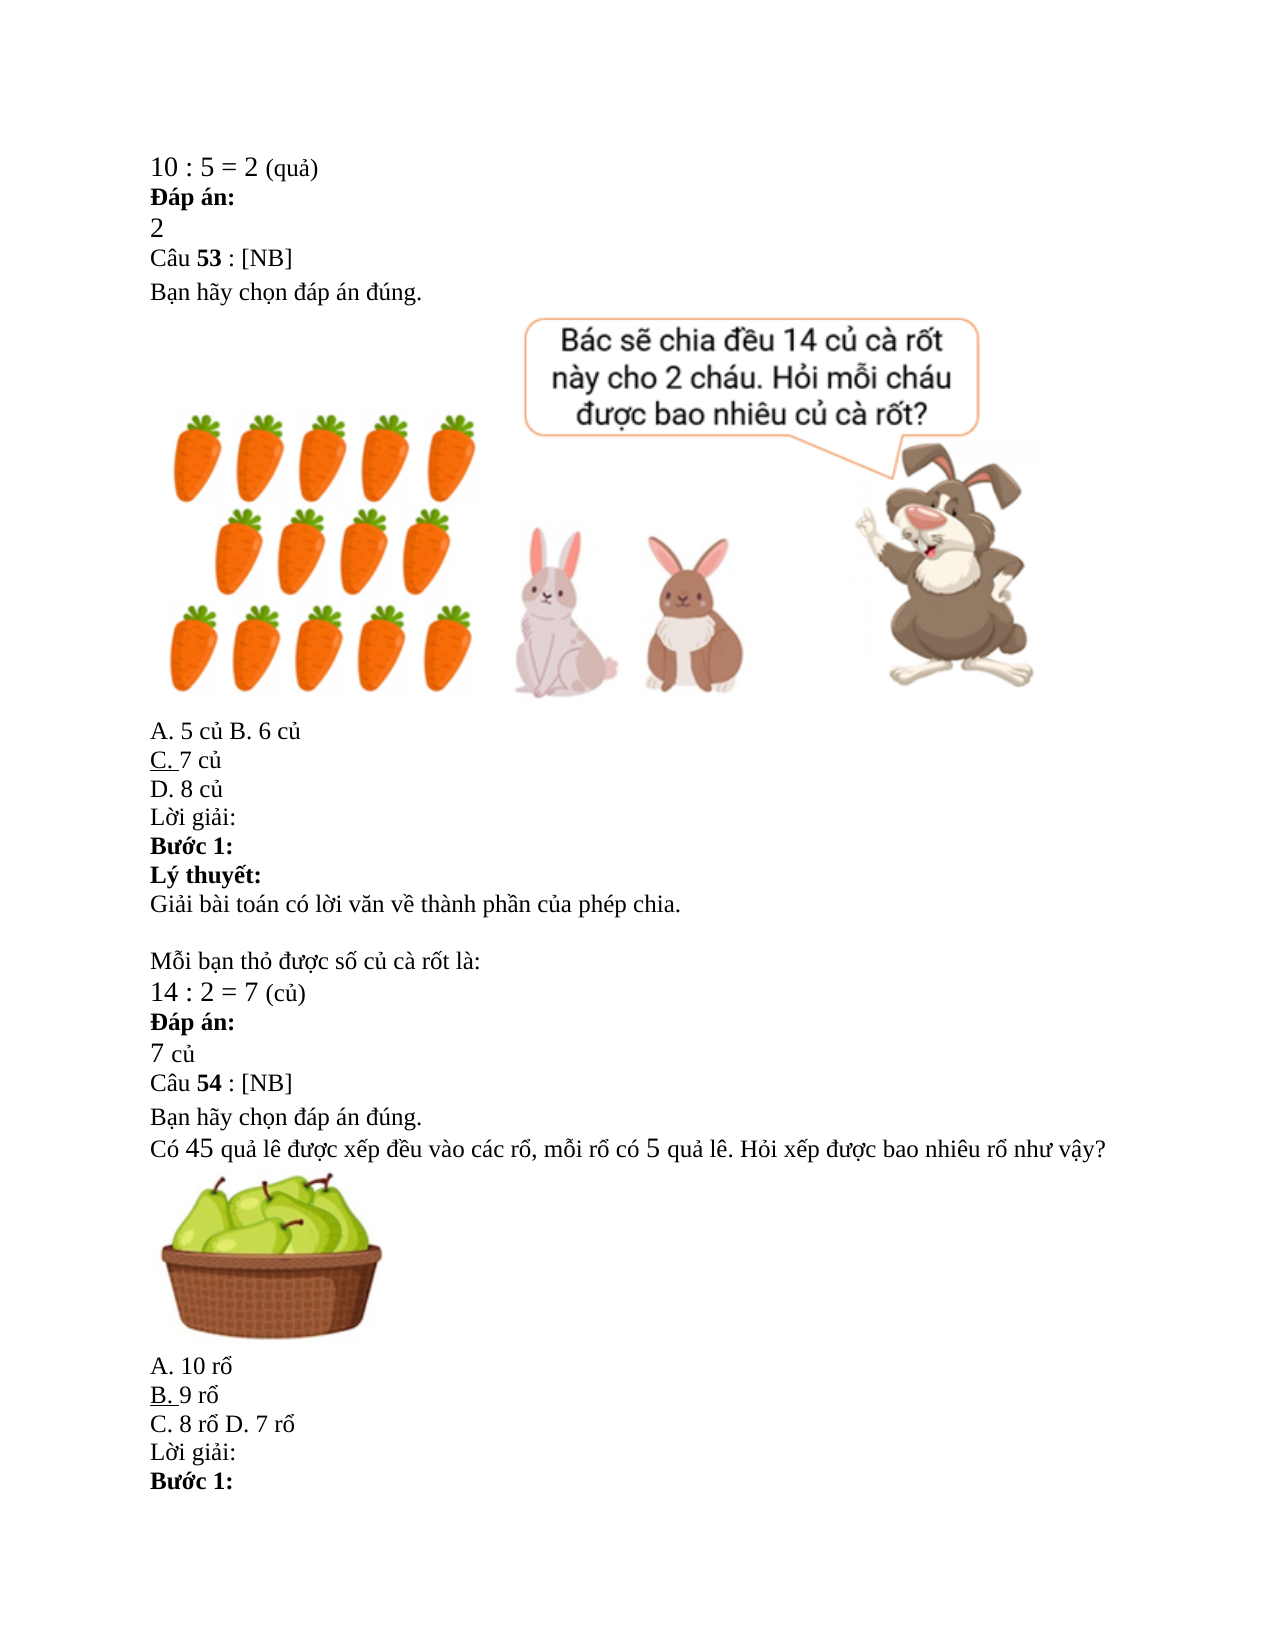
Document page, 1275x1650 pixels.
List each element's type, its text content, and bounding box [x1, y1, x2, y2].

text A. 5 củ B. 6 củ [150, 716, 1125, 745]
text Lý thuyết: Giải bài toán có lời văn về thành phần của phép chia. Mỗi bạn thỏ được số củ cà rốt là: 14 : 2 = 7 (củ) Đáp án: 7 củ [150, 860, 1125, 1068]
text Câu 54 : [NB] [150, 1068, 1125, 1097]
text Bạn hãy chọn đáp án đúng. Có 45 quả lê được xếp đều vào các rổ, mỗi rổ có 5 quả lê. Hỏi xếp được bao nhiêu rổ như vậy? [150, 1102, 1125, 1346]
text D. 8 củ [150, 774, 1125, 802]
text Lời giải: [150, 1437, 1125, 1466]
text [150, 150, 1125, 243]
picture [150, 306, 1044, 712]
text C. 8 rổ D. 7 rổ [150, 1409, 1125, 1437]
text Bước 1: [150, 1466, 1125, 1495]
text Lời giải: [150, 802, 1125, 831]
picture [150, 1163, 385, 1346]
text Câu 53 : [NB] [150, 243, 1125, 272]
text A. 10 rổ [150, 1351, 1125, 1380]
text B. 9 rổ [150, 1380, 1125, 1409]
text C. 7 củ [150, 745, 1125, 774]
text Bước 1: [150, 831, 1125, 860]
